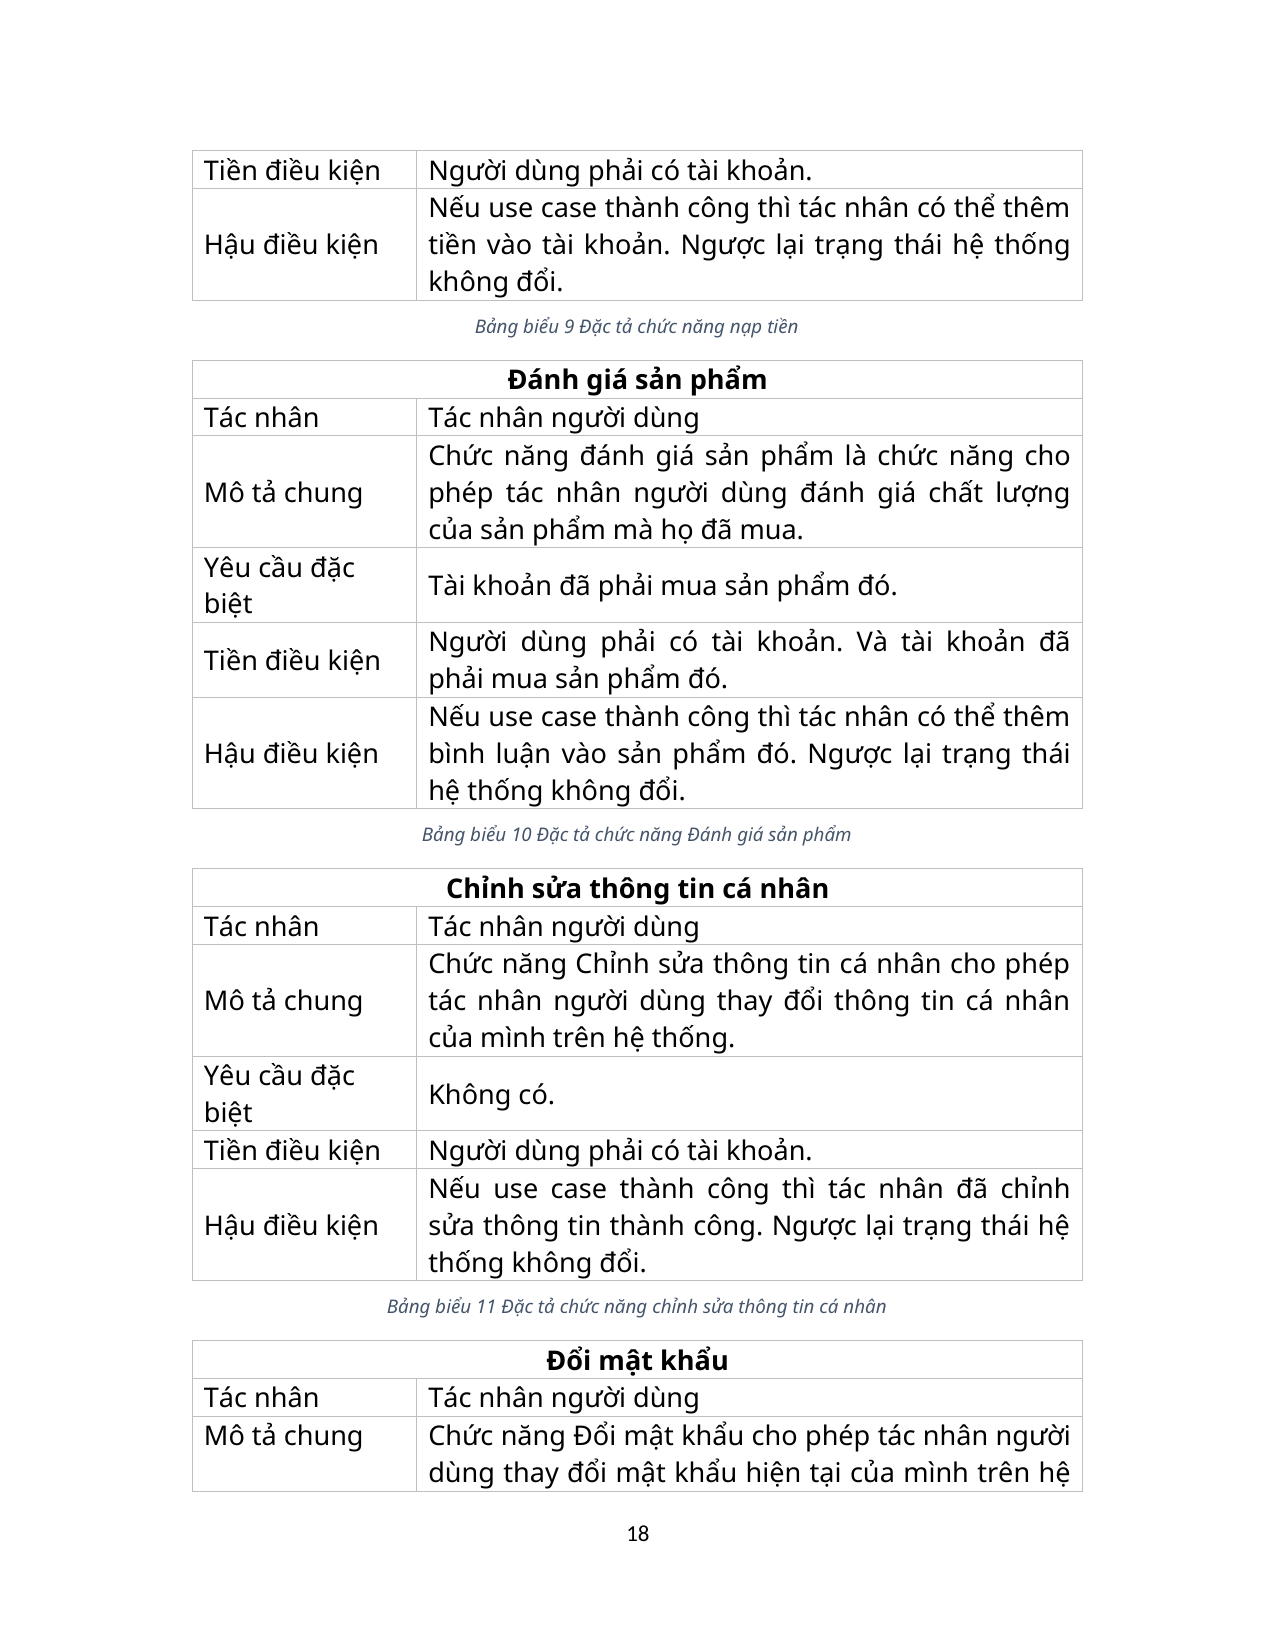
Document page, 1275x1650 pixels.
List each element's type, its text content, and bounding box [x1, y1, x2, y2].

table_header Đổi mật khẩu [193, 1341, 1082, 1378]
table_header Đánh giá sản phẩm [193, 361, 1082, 397]
table_cell Người dùng phải có tài khoản. [417, 1131, 1082, 1168]
table_cell Hậu điều kiện [193, 698, 416, 808]
table_cell Nếu use case thành công thì tác nhân có thể thêm bình luận vào sản phẩm đó. Ngược lại trạng thái hệ thống không đổi. [417, 698, 1082, 808]
table_cell Tiền điều kiện [193, 623, 416, 697]
table_cell Người dùng phải có tài khoản. [417, 151, 1082, 188]
text Bảng biểu 9 Đặc tả chức năng nạp tiền [150, 313, 1125, 339]
table_cell Yêu cầu đặc biệt [193, 548, 416, 622]
table_cell Mô tả chung [193, 436, 416, 547]
text Bảng biểu 10 Đặc tả chức năng Đánh giá sản phẩm [150, 822, 1125, 847]
table_cell Tác nhân [193, 907, 416, 944]
table_cell Yêu cầu đặc biệt [193, 1057, 416, 1130]
table_cell Mô tả chung [193, 1417, 416, 1491]
table_cell Tác nhân người dùng [417, 1379, 1082, 1416]
table_cell Tác nhân người dùng [417, 907, 1082, 944]
table_cell Tác nhân người dùng [417, 399, 1082, 435]
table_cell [417, 1417, 1082, 1491]
table_cell Tiền điều kiện [193, 1131, 416, 1168]
table_cell Chức năng đánh giá sản phẩm là chức năng cho phép tác nhân người dùng đánh giá chất lượng của sản phẩm mà họ đã mua. [417, 436, 1082, 547]
text Bảng biểu 11 Đặc tả chức năng chỉnh sửa thông tin cá nhân [150, 1293, 1125, 1319]
table_cell Nếu use case thành công thì tác nhân có thể thêm tiền vào tài khoản. Ngược lại trạng thái hệ thống không đổi. [417, 189, 1082, 299]
table_cell Nếu use case thành công thì tác nhân đã chỉnh sửa thông tin thành công. Ngược lại trạng thái hệ thống không đổi. [417, 1169, 1082, 1280]
table_cell Người dùng phải có tài khoản. Và tài khoản đã phải mua sản phẩm đó. [417, 623, 1082, 697]
table_cell Tài khoản đã phải mua sản phẩm đó. [417, 548, 1082, 622]
table_cell Tác nhân [193, 399, 416, 435]
table_cell Mô tả chung [193, 945, 416, 1056]
table_cell Tác nhân [193, 1379, 416, 1416]
table_cell Hậu điều kiện [193, 1169, 416, 1280]
table_cell Tiền điều kiện [193, 151, 416, 188]
table_cell Hậu điều kiện [193, 189, 416, 299]
table_cell Không có. [417, 1057, 1082, 1130]
table_cell Chức năng Chỉnh sửa thông tin cá nhân cho phép tác nhân người dùng thay đổi thông tin cá nhân của mình trên hệ thống. [417, 945, 1082, 1056]
table_header Chỉnh sửa thông tin cá nhân [193, 869, 1082, 906]
